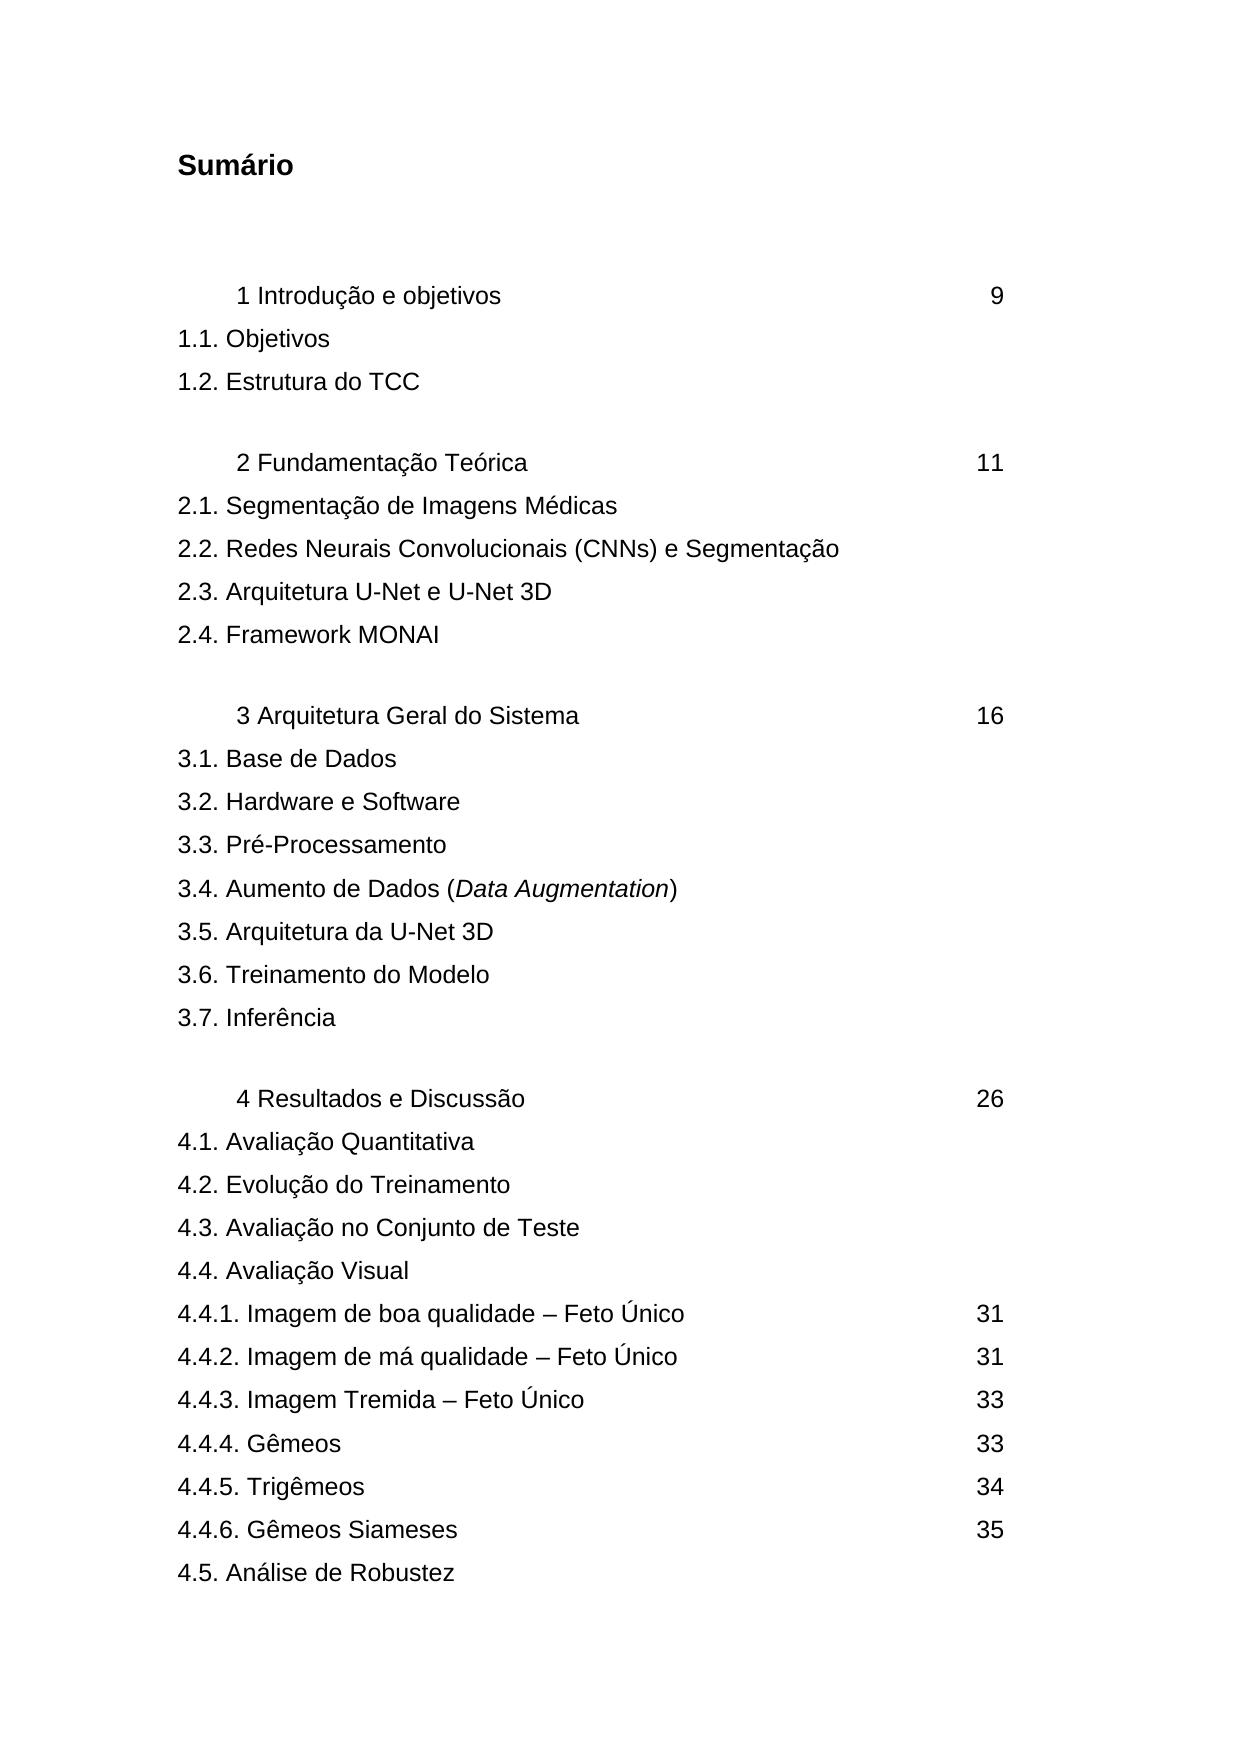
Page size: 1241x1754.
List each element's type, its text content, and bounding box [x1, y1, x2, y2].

text 1.1. Objetivos 9 [177, 324, 1004, 353]
text 2 Fundamentação Teórica 11 [177, 448, 1024, 477]
text 3.7. Inferência 24 [177, 1003, 1004, 1032]
text 4 Resultados e Discussão 26 [177, 1084, 1024, 1112]
text 4.4.6. Gêmeos Siameses 35 [177, 1515, 1004, 1544]
text 4.5. Análise de Robustez 36 [177, 1558, 1004, 1587]
text 2.1. Segmentação de Imagens Médicas 11 [177, 491, 1004, 520]
text 4.4.3. Imagem Tremida – Feto Único 33 [177, 1386, 1004, 1414]
text 4.2. Evolução do Treinamento 27 [177, 1170, 1004, 1199]
text 3.1. Base de Dados 16 [177, 744, 1004, 773]
text Sumário [177, 148, 1004, 181]
text 2.3. Arquitetura U-Net e U-Net 3D 13 [177, 577, 1004, 606]
text 1 Introdução e objetivos 9 [177, 281, 1024, 310]
text 3.5. Arquitetura da U-Net 3D 21 [177, 917, 1004, 946]
text 3 Arquitetura Geral do Sistema 16 [177, 701, 1024, 730]
text 4.4. Avaliação Visual 30 [177, 1256, 1004, 1285]
text 4.3. Avaliação no Conjunto de Teste 29 [177, 1213, 1004, 1242]
text 4.4.2. Imagem de má qualidade – Feto Único 31 [177, 1342, 1004, 1371]
text 3.3. Pré-Processamento 18 [177, 831, 1004, 859]
text 3.2. Hardware e Software 18 [177, 787, 1004, 816]
text 1.2. Estrutura do TCC 10 [177, 367, 1004, 396]
text 2.2. Redes Neurais Convolucionais (CNNs) e Segmentação 12 [177, 534, 1004, 563]
text 3.6. Treinamento do Modelo 23 [177, 960, 1004, 989]
text 2.4. Framework MONAI 15 [177, 621, 1004, 649]
text 3.4. Aumento de Dados (Data Augmentation) 20 [177, 874, 1004, 902]
text 4.1. Avaliação Quantitativa 26 [177, 1127, 1004, 1156]
text 4.4.5. Trigêmeos 34 [177, 1472, 1004, 1501]
text 4.4.1. Imagem de boa qualidade – Feto Único 31 [177, 1299, 1004, 1328]
text 4.4.4. Gêmeos 33 [177, 1429, 1004, 1457]
